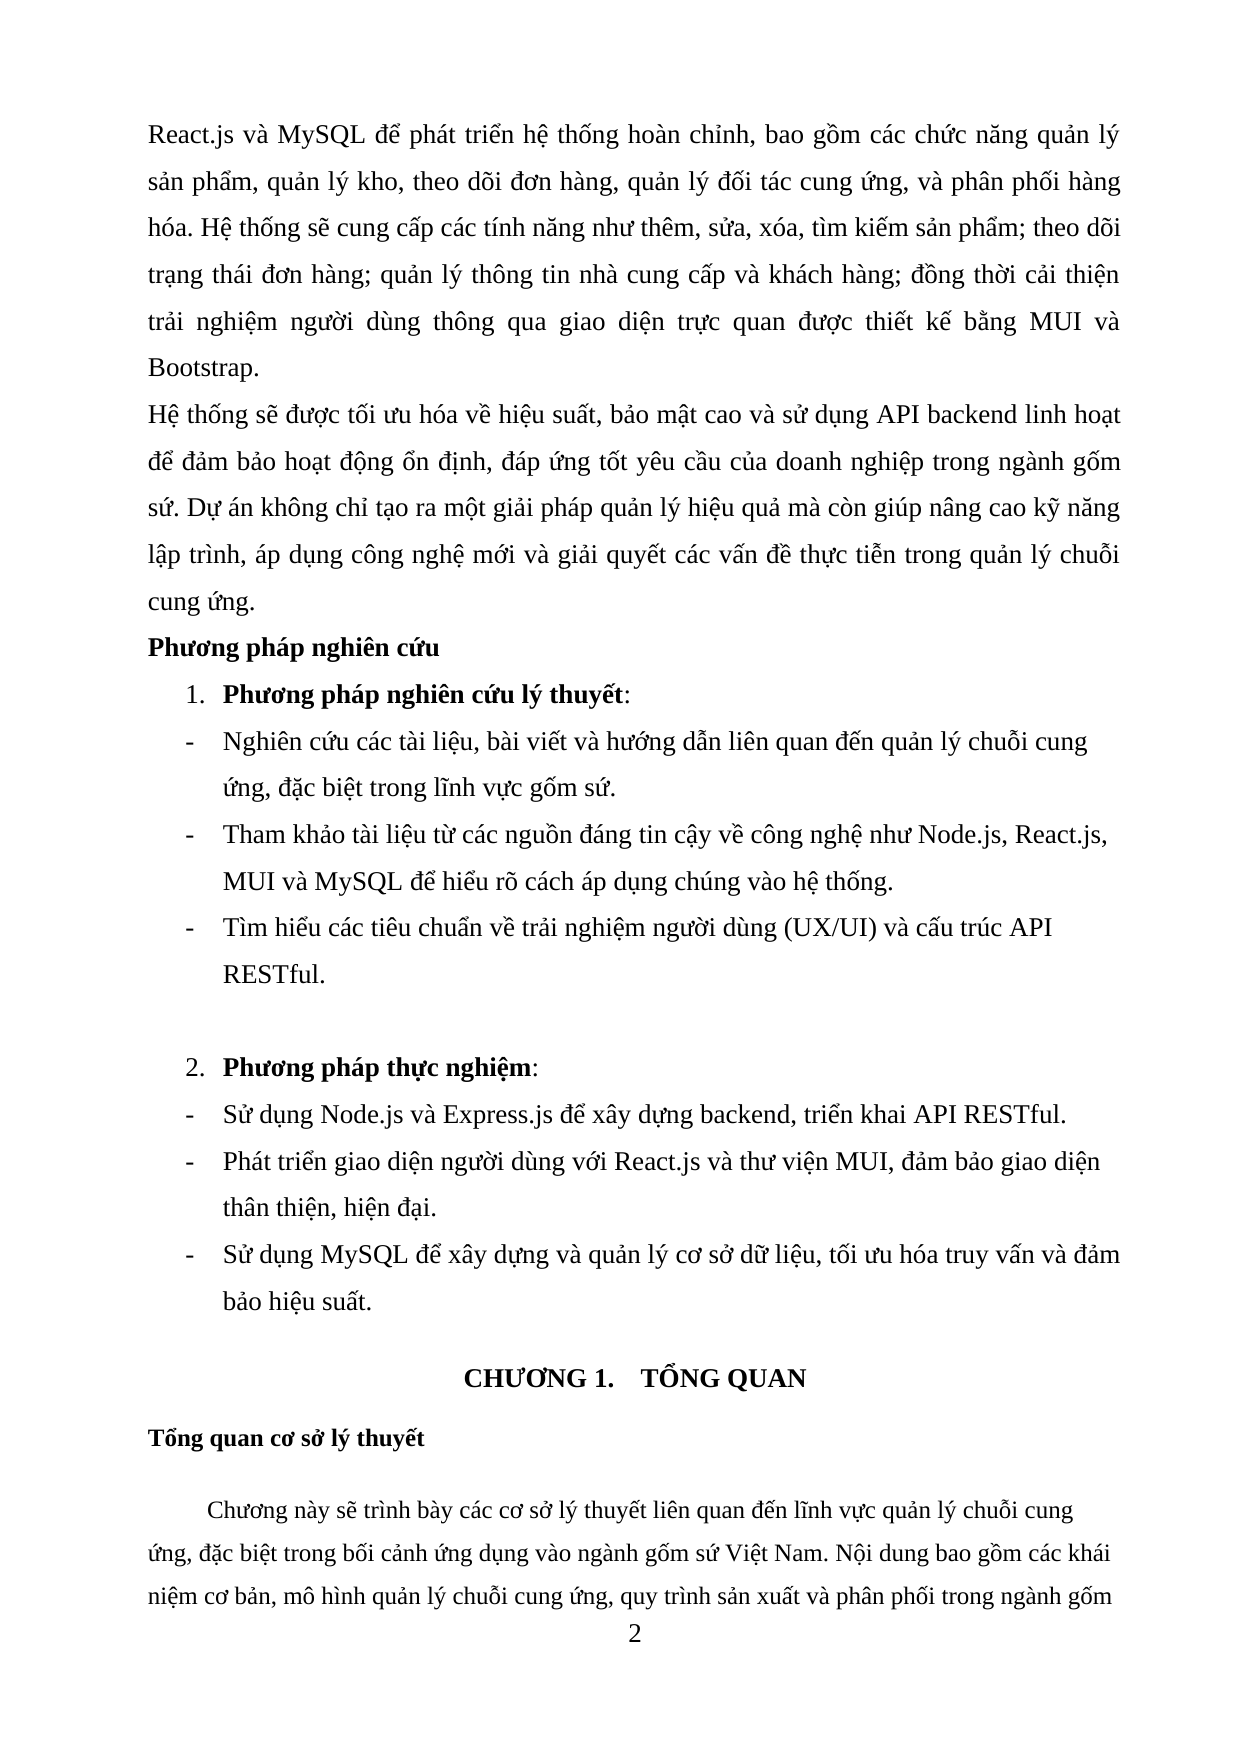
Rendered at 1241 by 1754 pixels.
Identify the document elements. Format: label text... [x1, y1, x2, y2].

list Phát triển giao diện người dùng với React.js và thư viện MUI, đảm bảo giao diện thân thiện, hiện đại. [185, 1145, 1122, 1223]
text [148, 1495, 1122, 1610]
subtitle TỔNG QUAN [148, 1363, 1122, 1394]
list Sử dụng Node.js và Express.js để xây dựng backend, triển khai API RESTful. [185, 1098, 1122, 1129]
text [148, 118, 1122, 616]
list Phương pháp thực nghiệm: [185, 1051, 1122, 1083]
text Tổng quan cơ sở lý thuyết [148, 1423, 1122, 1452]
text Phương pháp nghiên cứu [148, 631, 1122, 663]
list Sử dụng MySQL để xây dựng và quản lý cơ sở dữ liệu, tối ưu hóa truy vấn và đảm bảo hiệu suất. [185, 1238, 1122, 1316]
list Nghiên cứu các tài liệu, bài viết và hướng dẫn liên quan đến quản lý chuỗi cung ứng, đặc biệt trong lĩnh vực gốm sứ. [185, 725, 1122, 803]
list Tham khảo tài liệu từ các nguồn đáng tin cậy về công nghệ như Node.js, React.js, MUI và MySQL để hiểu rõ cách áp dụng chúng vào hệ thống. [185, 818, 1122, 896]
list Phương pháp nghiên cứu lý thuyết: [185, 678, 1122, 709]
list Tìm hiểu các tiêu chuẩn về trải nghiệm người dùng (UX/UI) và cấu trúc API RESTful. [185, 911, 1122, 989]
